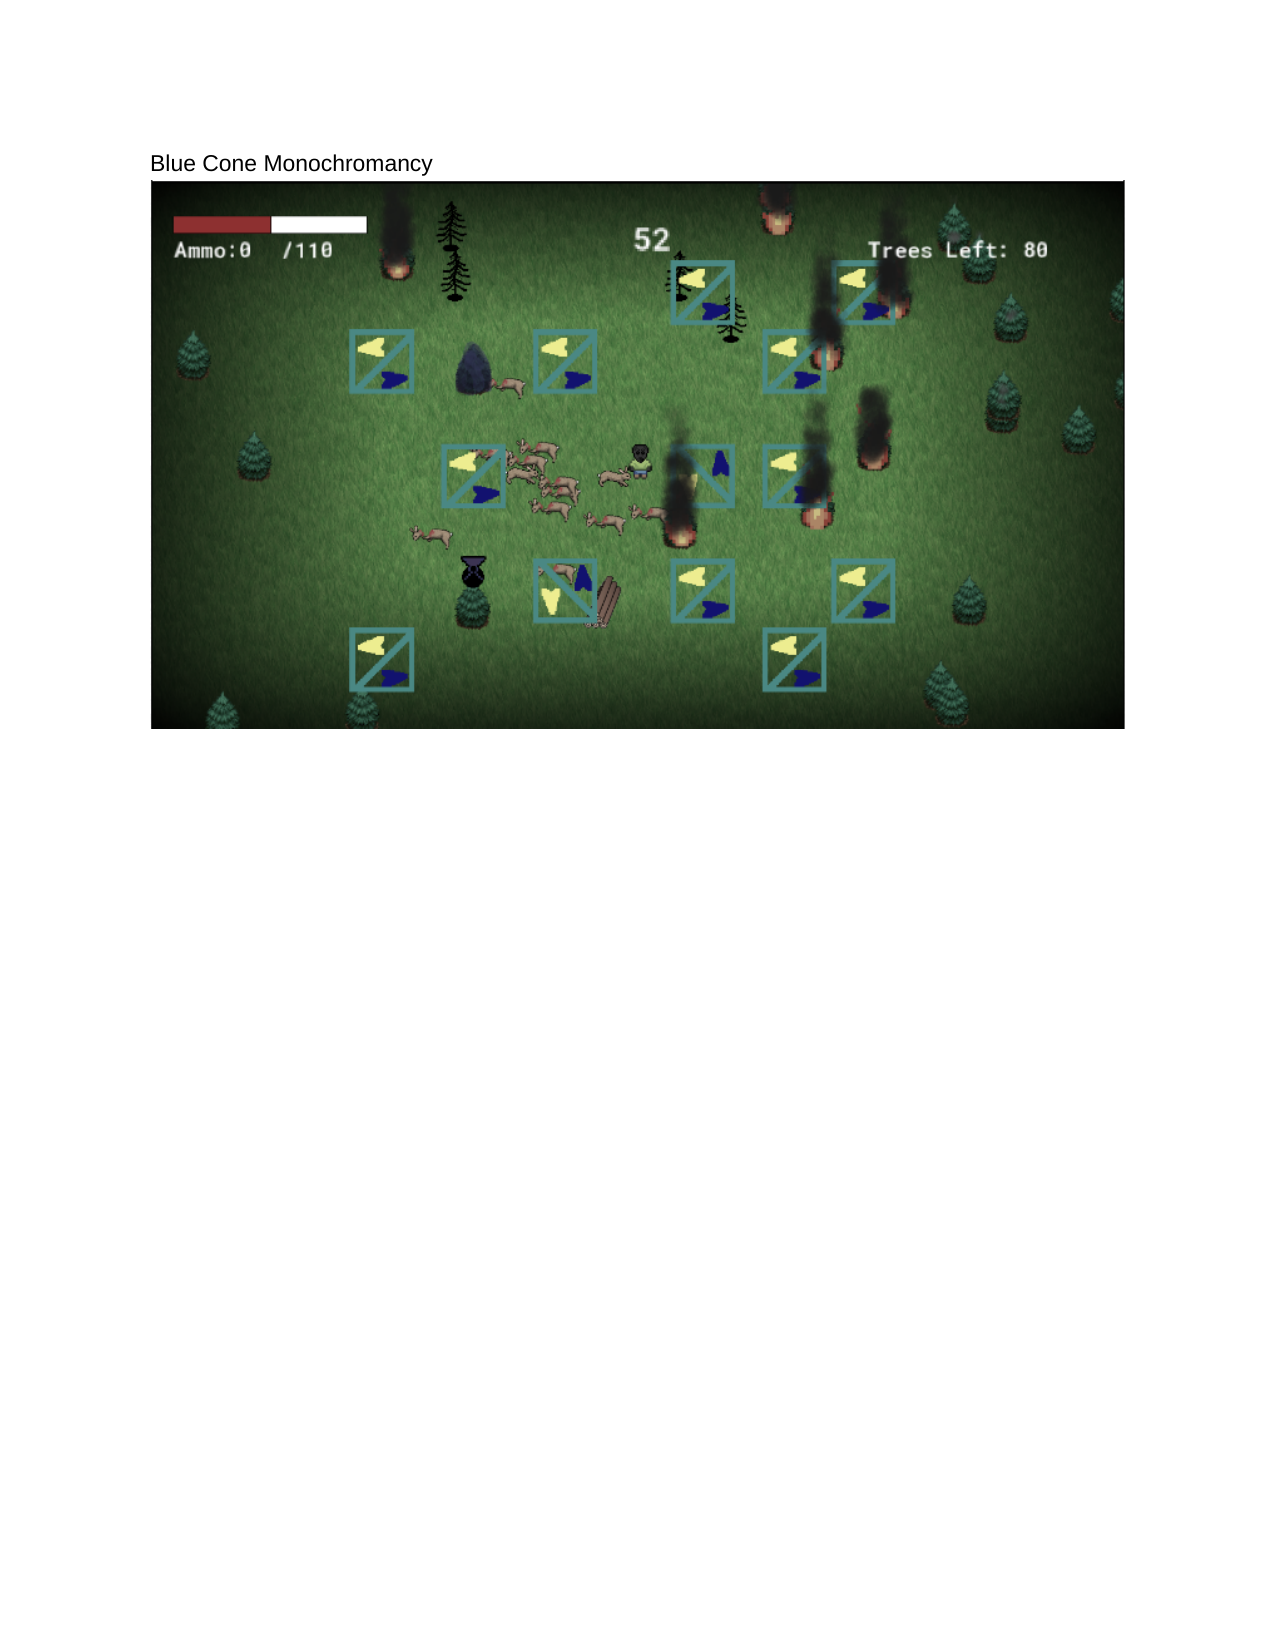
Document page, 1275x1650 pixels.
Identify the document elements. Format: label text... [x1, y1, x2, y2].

picture [150, 180, 1125, 729]
text BLUE-BLIND/TRITANOPIAMonochromacy/AchromatopsiaBlue Cone Monochromancy [150, 150, 1125, 180]
